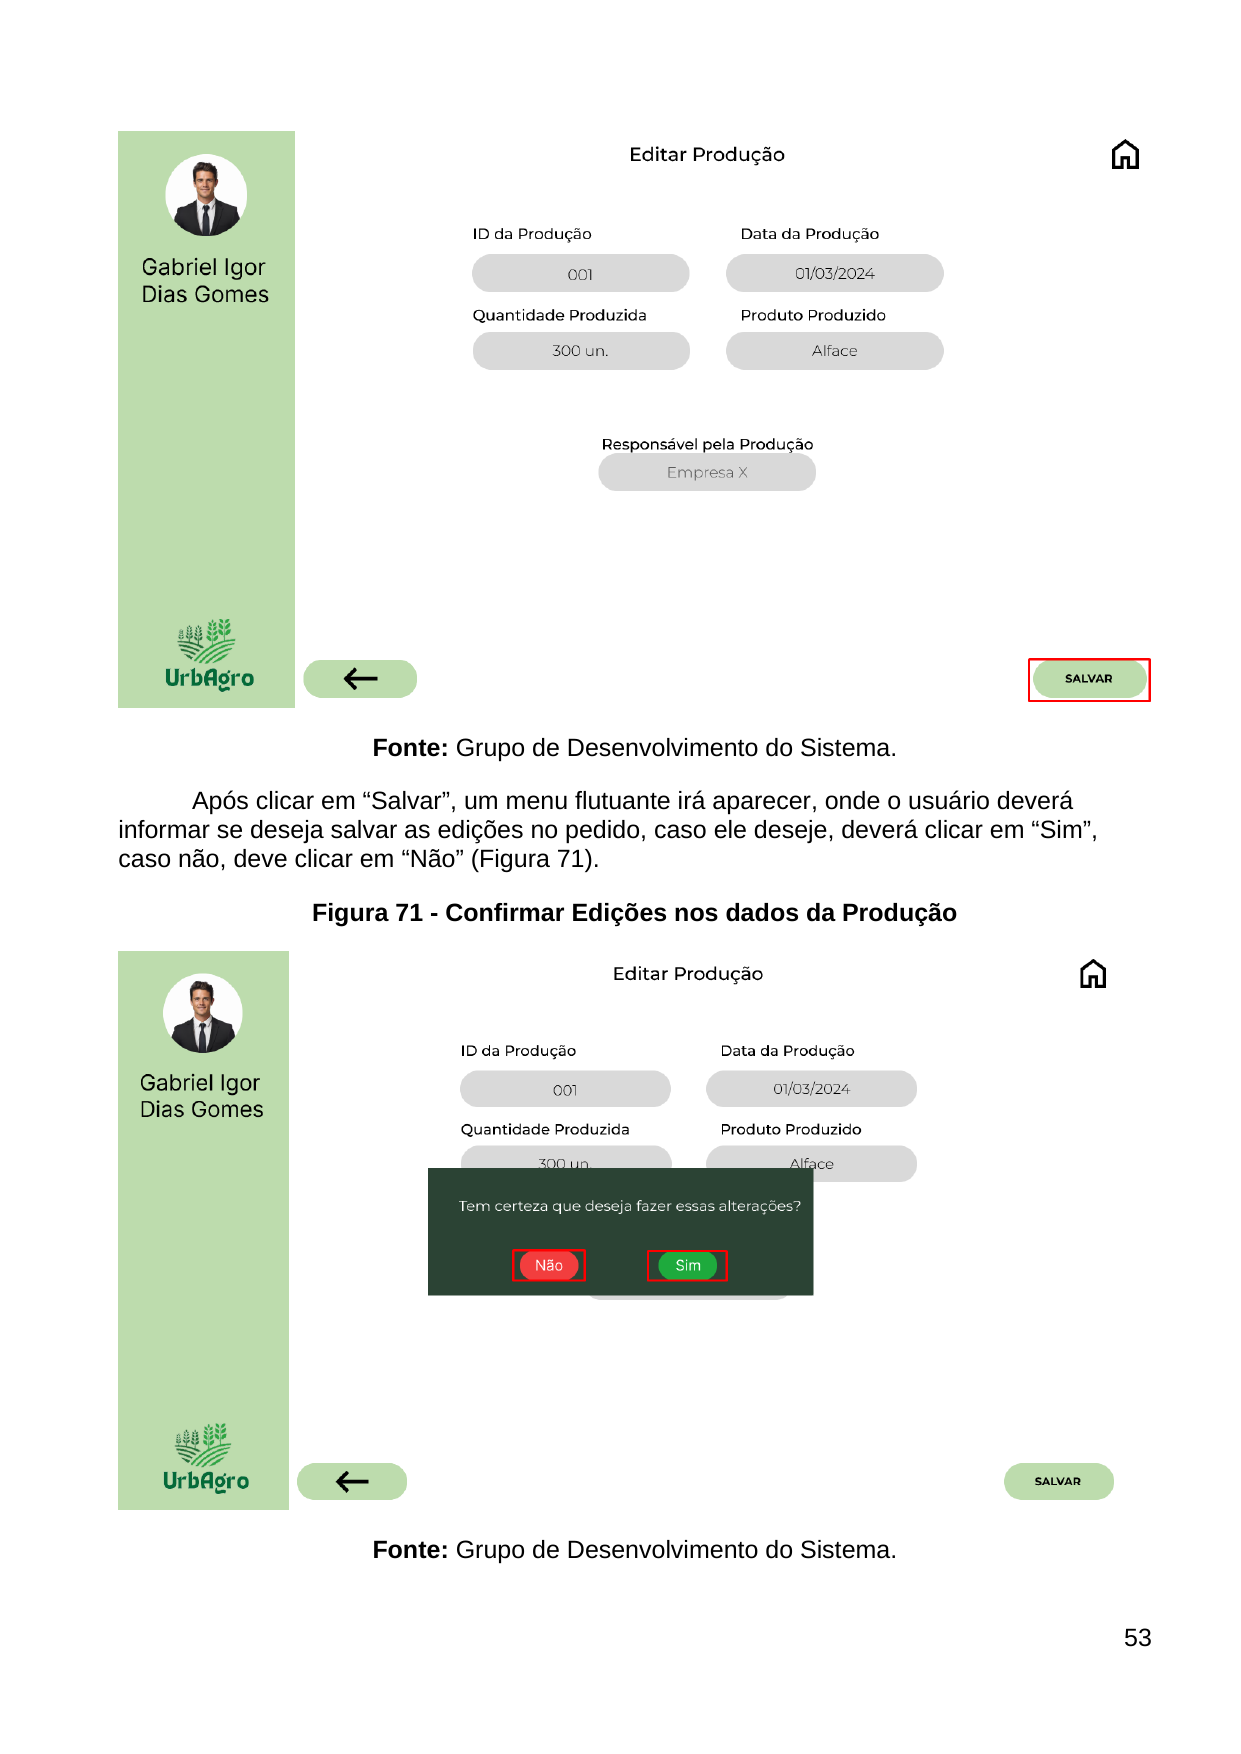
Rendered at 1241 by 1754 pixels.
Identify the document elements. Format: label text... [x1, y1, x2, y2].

text Fonte: Grupo de Desenvolvimento do Sistema. [118, 733, 1152, 761]
text Figura 71 - Confirmar Edições nos dados da Produção [118, 898, 1152, 926]
picture [118, 131, 1152, 708]
picture [118, 951, 1119, 1510]
text Fonte: Grupo de Desenvolvimento do Sistema. [118, 1534, 1152, 1563]
text Após clicar em “Salvar”, um menu flutuante irá aparecer, onde o usuário deverá informar se deseja salvar as edições no pedido, caso ele deseje, deverá clicar em “Sim”, caso não, deve clicar em “Não” (Figura 71). [118, 786, 1152, 873]
